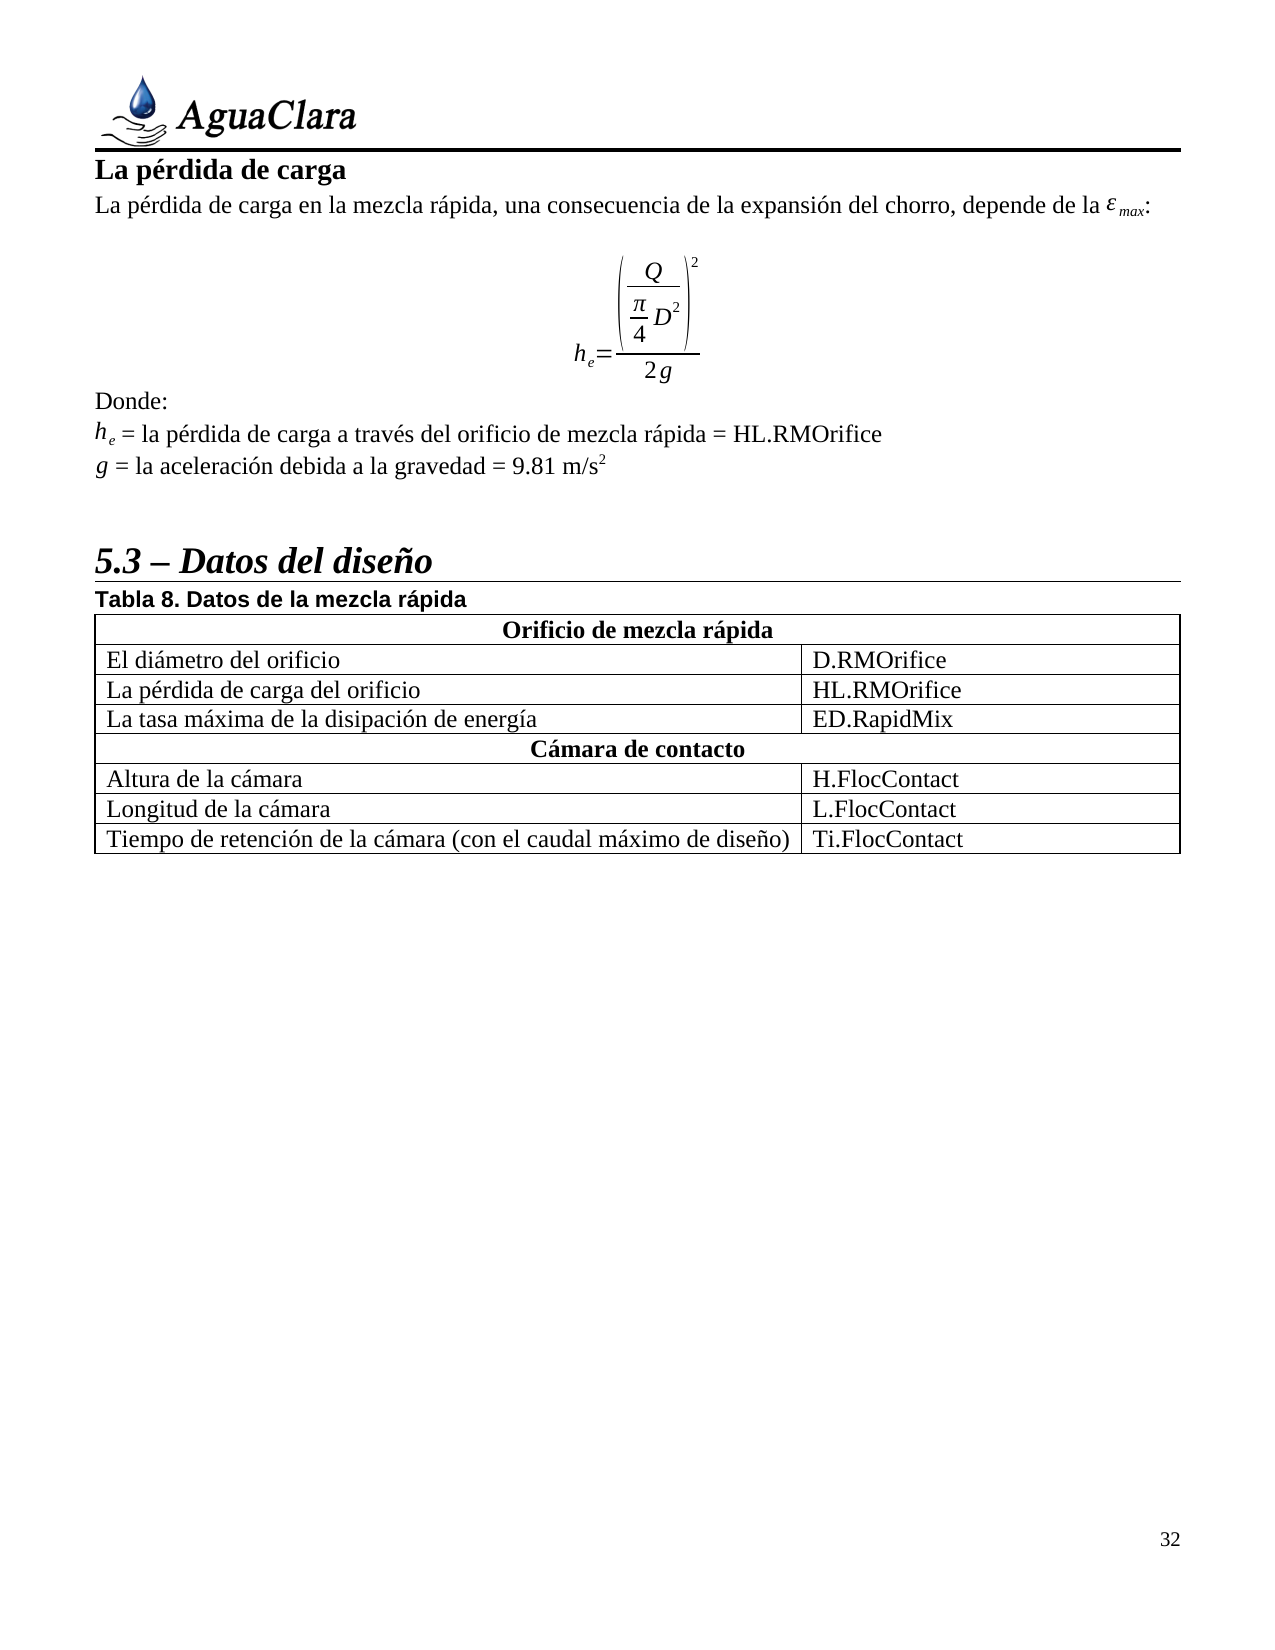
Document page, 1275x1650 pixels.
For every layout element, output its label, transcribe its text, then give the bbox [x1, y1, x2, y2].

table_cell Cámara de contacto [96, 734, 1179, 763]
text La pérdida de carga en la mezcla rápida, una consecuencia de la expansión del chorro, depende de la : [94, 188, 1181, 220]
picture [94, 75, 373, 148]
table_cell H.FlocContact [802, 764, 1179, 793]
text = la pérdida de carga a través del orificio de mezcla rápida = HL.RMOrifice [94, 417, 1181, 449]
subtitle – Datos del diseño [94, 538, 1181, 582]
table_cell Ti.FlocContact [802, 824, 1179, 852]
table_cell La pérdida de carga del orificio [96, 675, 801, 703]
table_cell Tiempo de retención de la cámara (con el caudal máximo de diseño) [96, 824, 801, 852]
table_cell Altura de la cámara [96, 764, 801, 793]
table_cell Longitud de la cámara [96, 794, 801, 823]
table_cell HL.RMOrifice [802, 675, 1179, 703]
table_cell La tasa máxima de la disipación de energía [96, 705, 801, 733]
table_cell El diámetro del orificio [96, 645, 801, 674]
table_cell D.RMOrifice [802, 645, 1179, 674]
table_cell L.FlocContact [802, 794, 1179, 823]
subtitle La pérdida de carga [94, 152, 1181, 186]
table_header Orificio de mezcla rápida [96, 615, 1179, 644]
text = la aceleración debida a la gravedad = 9.81 m/s2 [94, 451, 1181, 480]
text Donde: [94, 386, 1181, 415]
text Tabla 8. Datos de la mezcla rápida [94, 586, 1181, 612]
table_cell ED.RapidMix [802, 705, 1179, 733]
